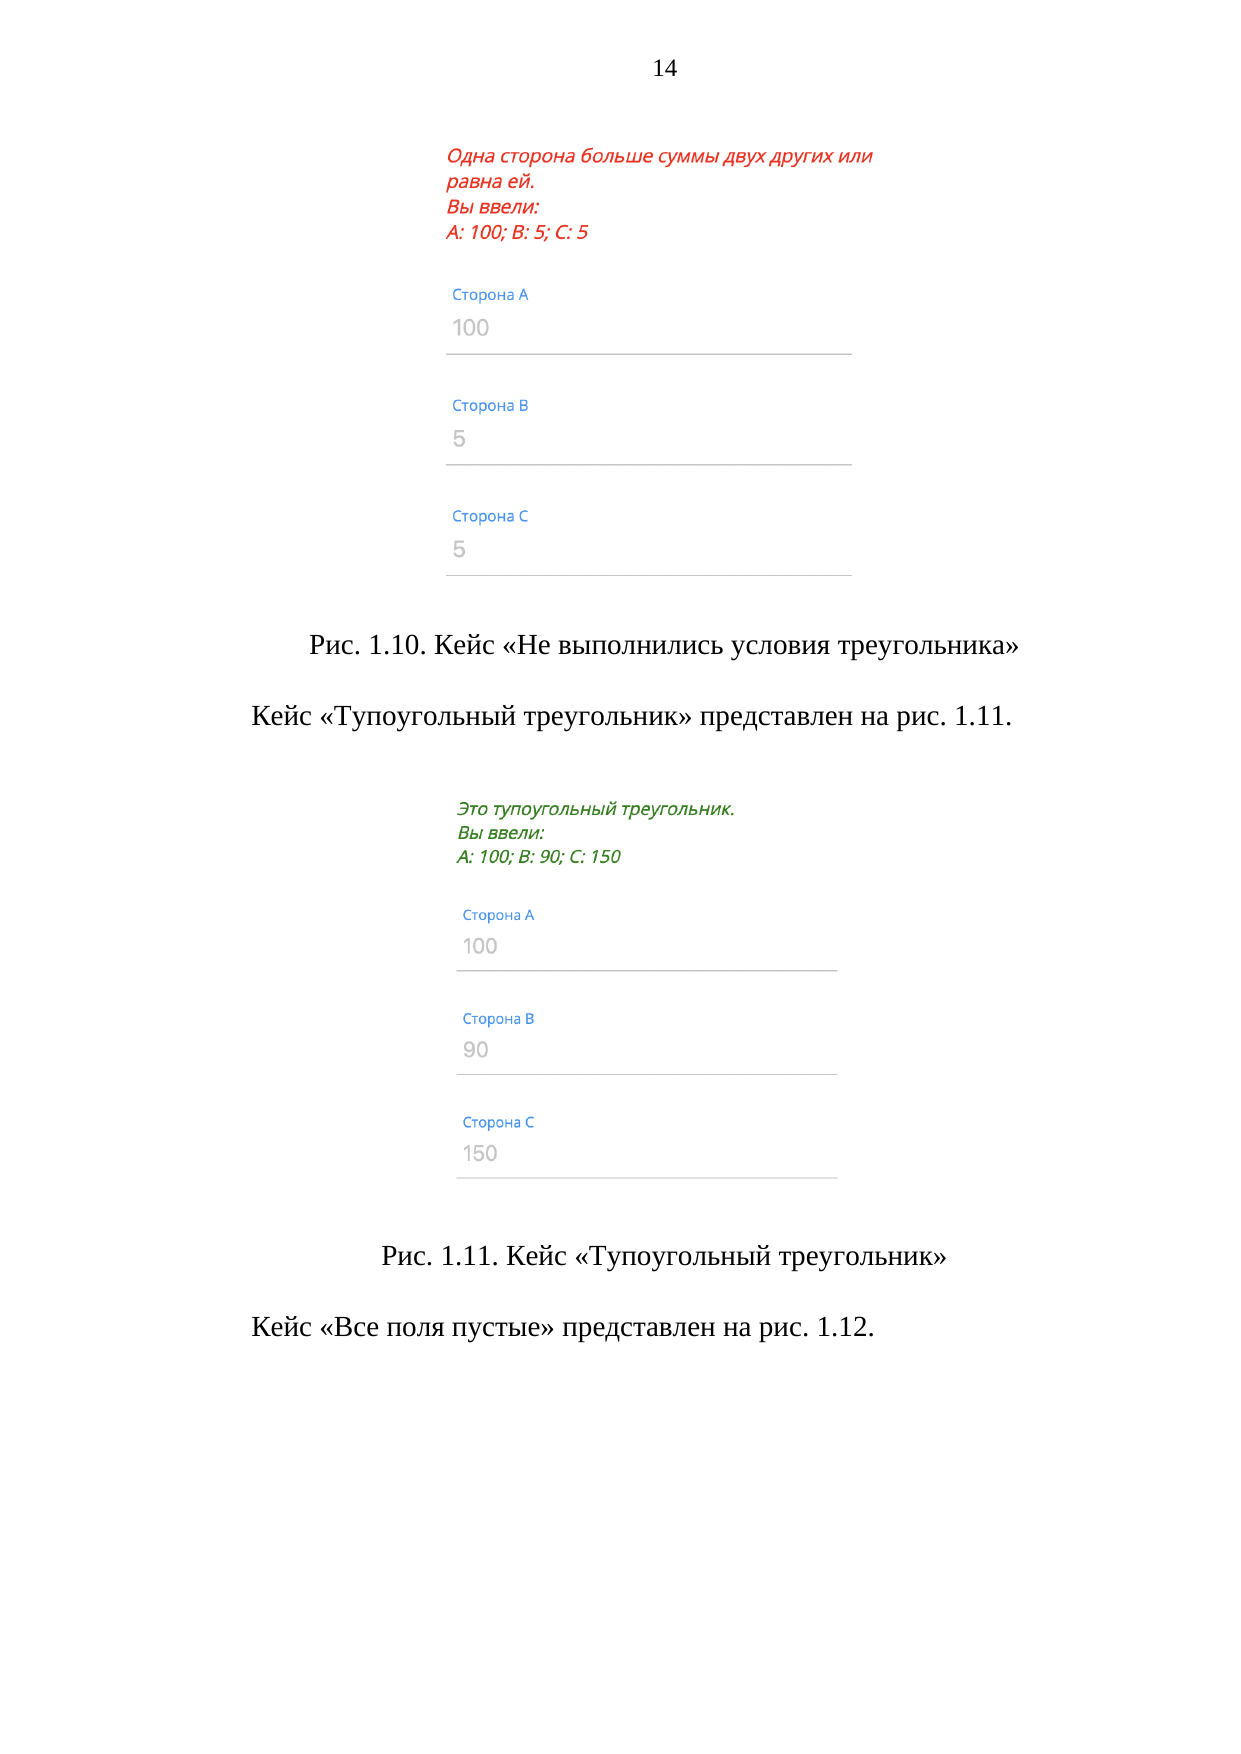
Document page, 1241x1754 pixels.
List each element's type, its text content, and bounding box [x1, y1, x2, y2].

text Кейс «Все поля пустые» представлен на рис. 1.12. [177, 1309, 1152, 1343]
picture [438, 118, 891, 590]
text Рис. 1.11. Кейс «Тупоугольный треугольник» [177, 1238, 1152, 1272]
text Кейс «Тупоугольный треугольник» представлен на рис. 1.11. [177, 698, 1152, 731]
text Рис. 1.10. Кейс «Не выполнились условия треугольника» [177, 627, 1152, 660]
picture [455, 769, 874, 1201]
